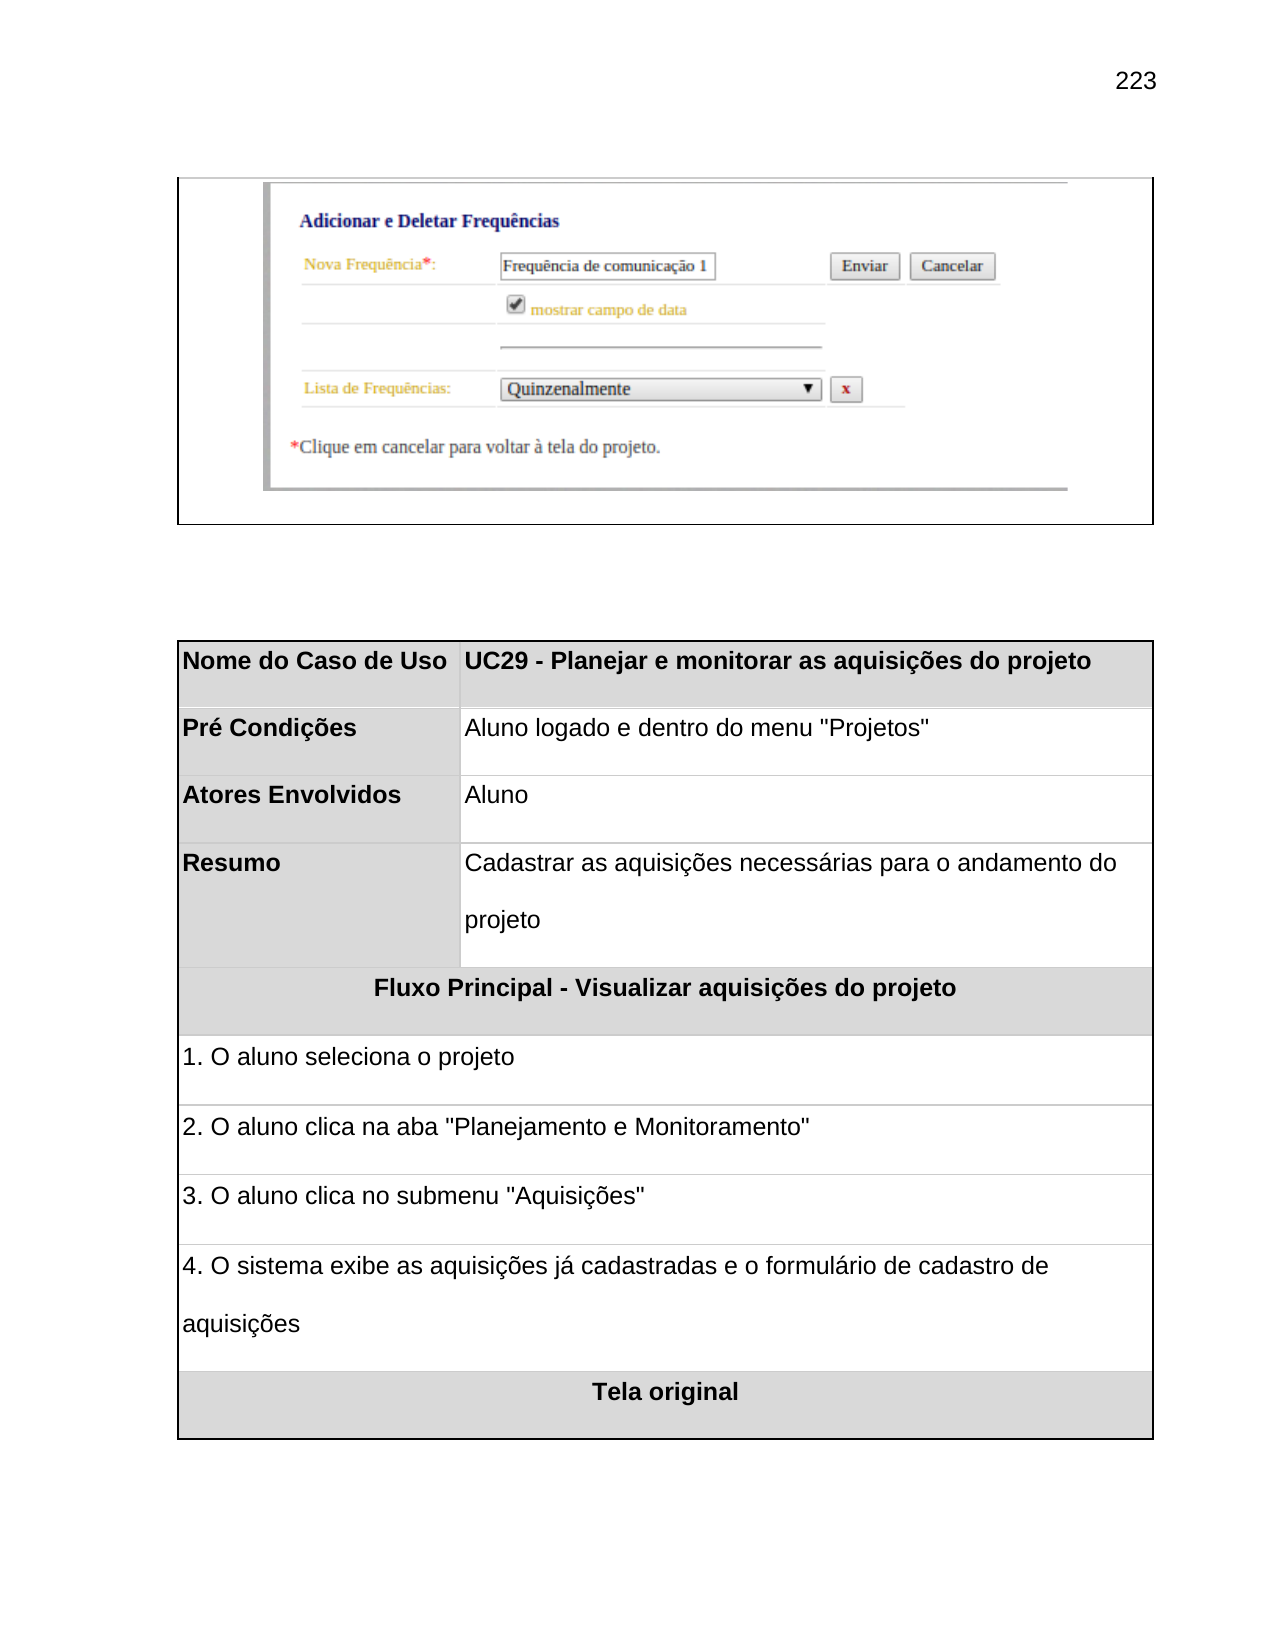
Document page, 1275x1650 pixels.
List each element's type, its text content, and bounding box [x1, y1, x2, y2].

table_header UC29 - Planejar e monitorar as aquisições do projeto [461, 642, 1152, 707]
table_cell Atores Envolvidos [179, 776, 459, 842]
table_cell 2. O aluno clica na aba "Planejamento e Monitoramento" [179, 1106, 1152, 1174]
table_header Nome do Caso de Uso [179, 642, 459, 707]
table_cell 1. O aluno seleciona o projeto [179, 1036, 1152, 1104]
table_cell Aluno logado e dentro do menu "Projetos" [461, 709, 1152, 775]
table_cell Fluxo Principal - Visualizar aquisições do projeto [179, 968, 1152, 1034]
table_cell Tela original [179, 1372, 1152, 1438]
picture [263, 182, 1068, 491]
table_cell Pré Condições [179, 709, 459, 775]
table_cell Cadastrar as aquisições necessárias para o andamento do projeto [461, 844, 1152, 967]
table_cell Resumo [179, 844, 459, 967]
table_cell 4. O sistema exibe as aquisições já cadastradas e o formulário de cadastro de aquisições [179, 1245, 1152, 1371]
table_cell Aluno [461, 776, 1152, 842]
table_cell [179, 179, 1152, 523]
table_cell 3. O aluno clica no submenu "Aquisições" [179, 1175, 1152, 1243]
